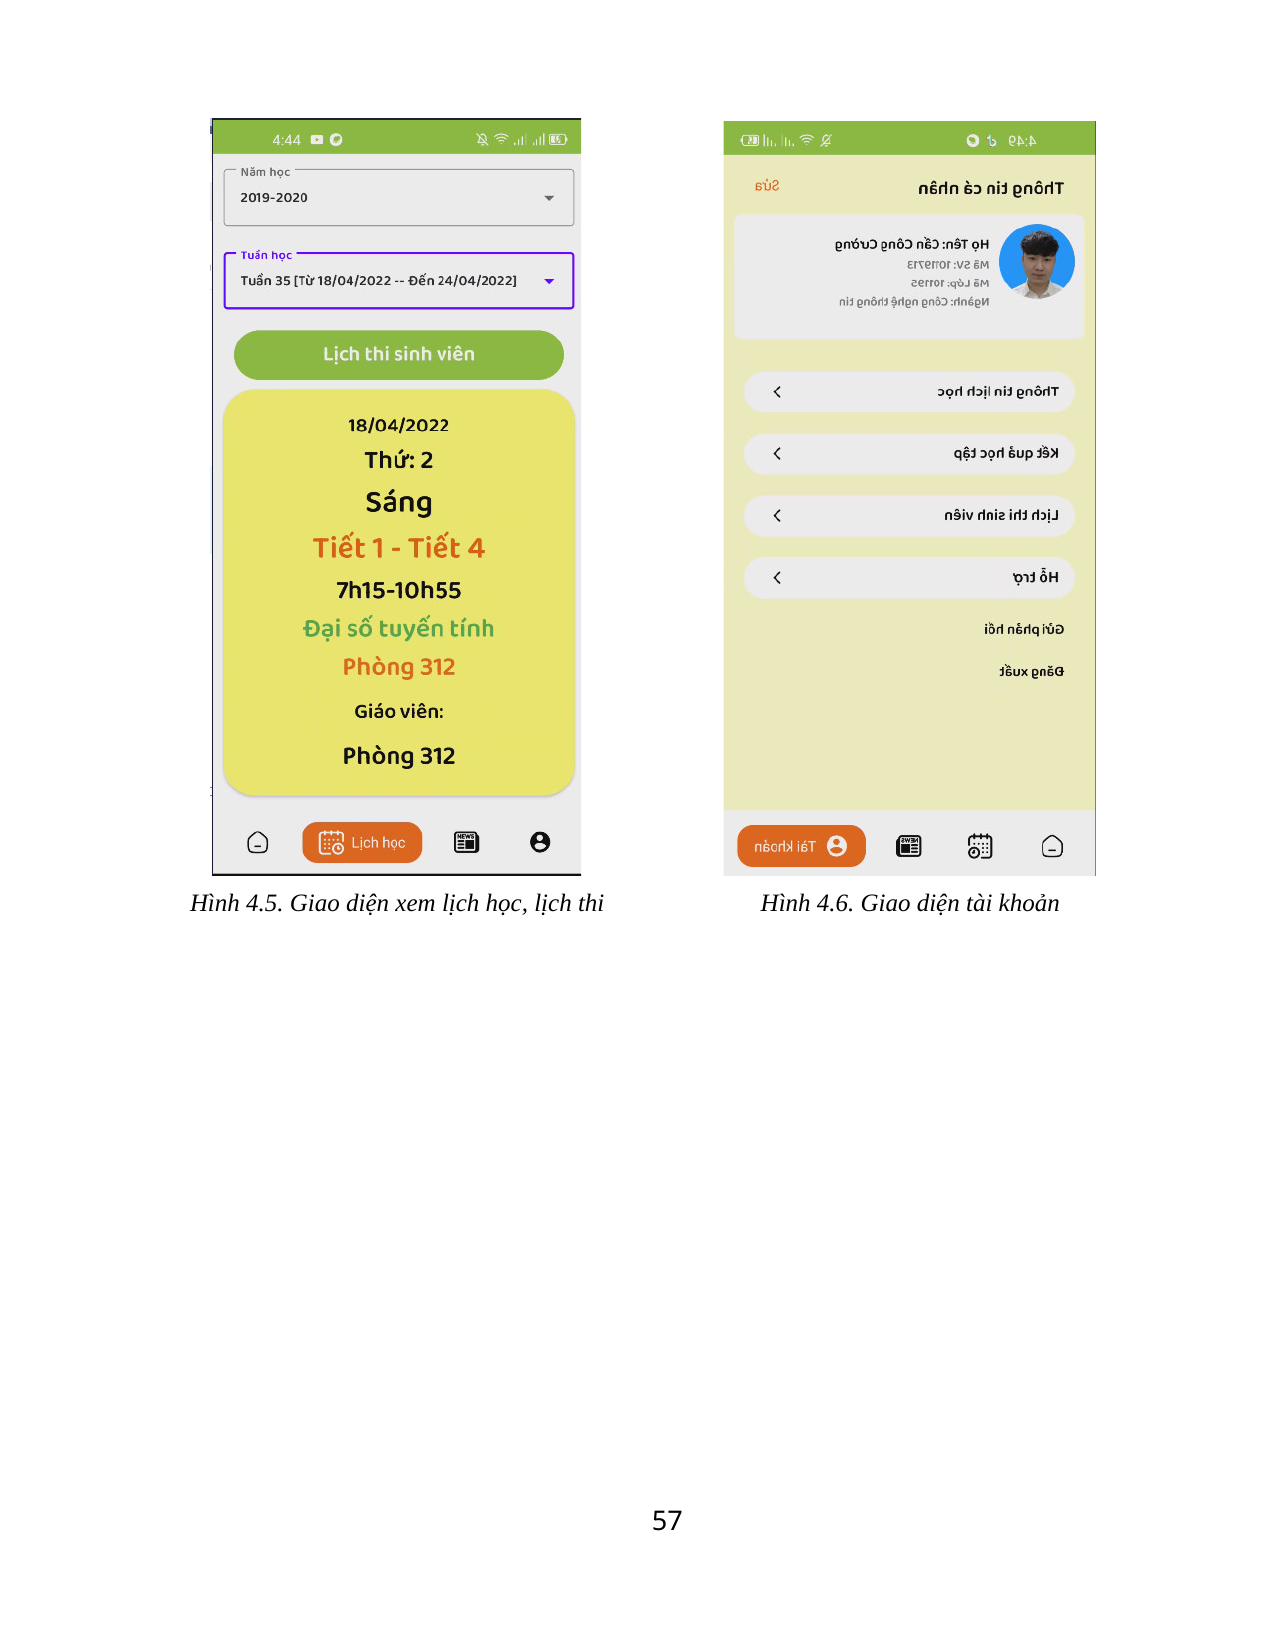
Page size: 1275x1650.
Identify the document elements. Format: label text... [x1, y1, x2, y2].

picture [210, 118, 582, 876]
picture [723, 121, 1096, 876]
text Hình 4.5. Giao diện xem lịch học, lịch thi Hình 4.6. Giao diện tài khoản [177, 888, 1157, 916]
